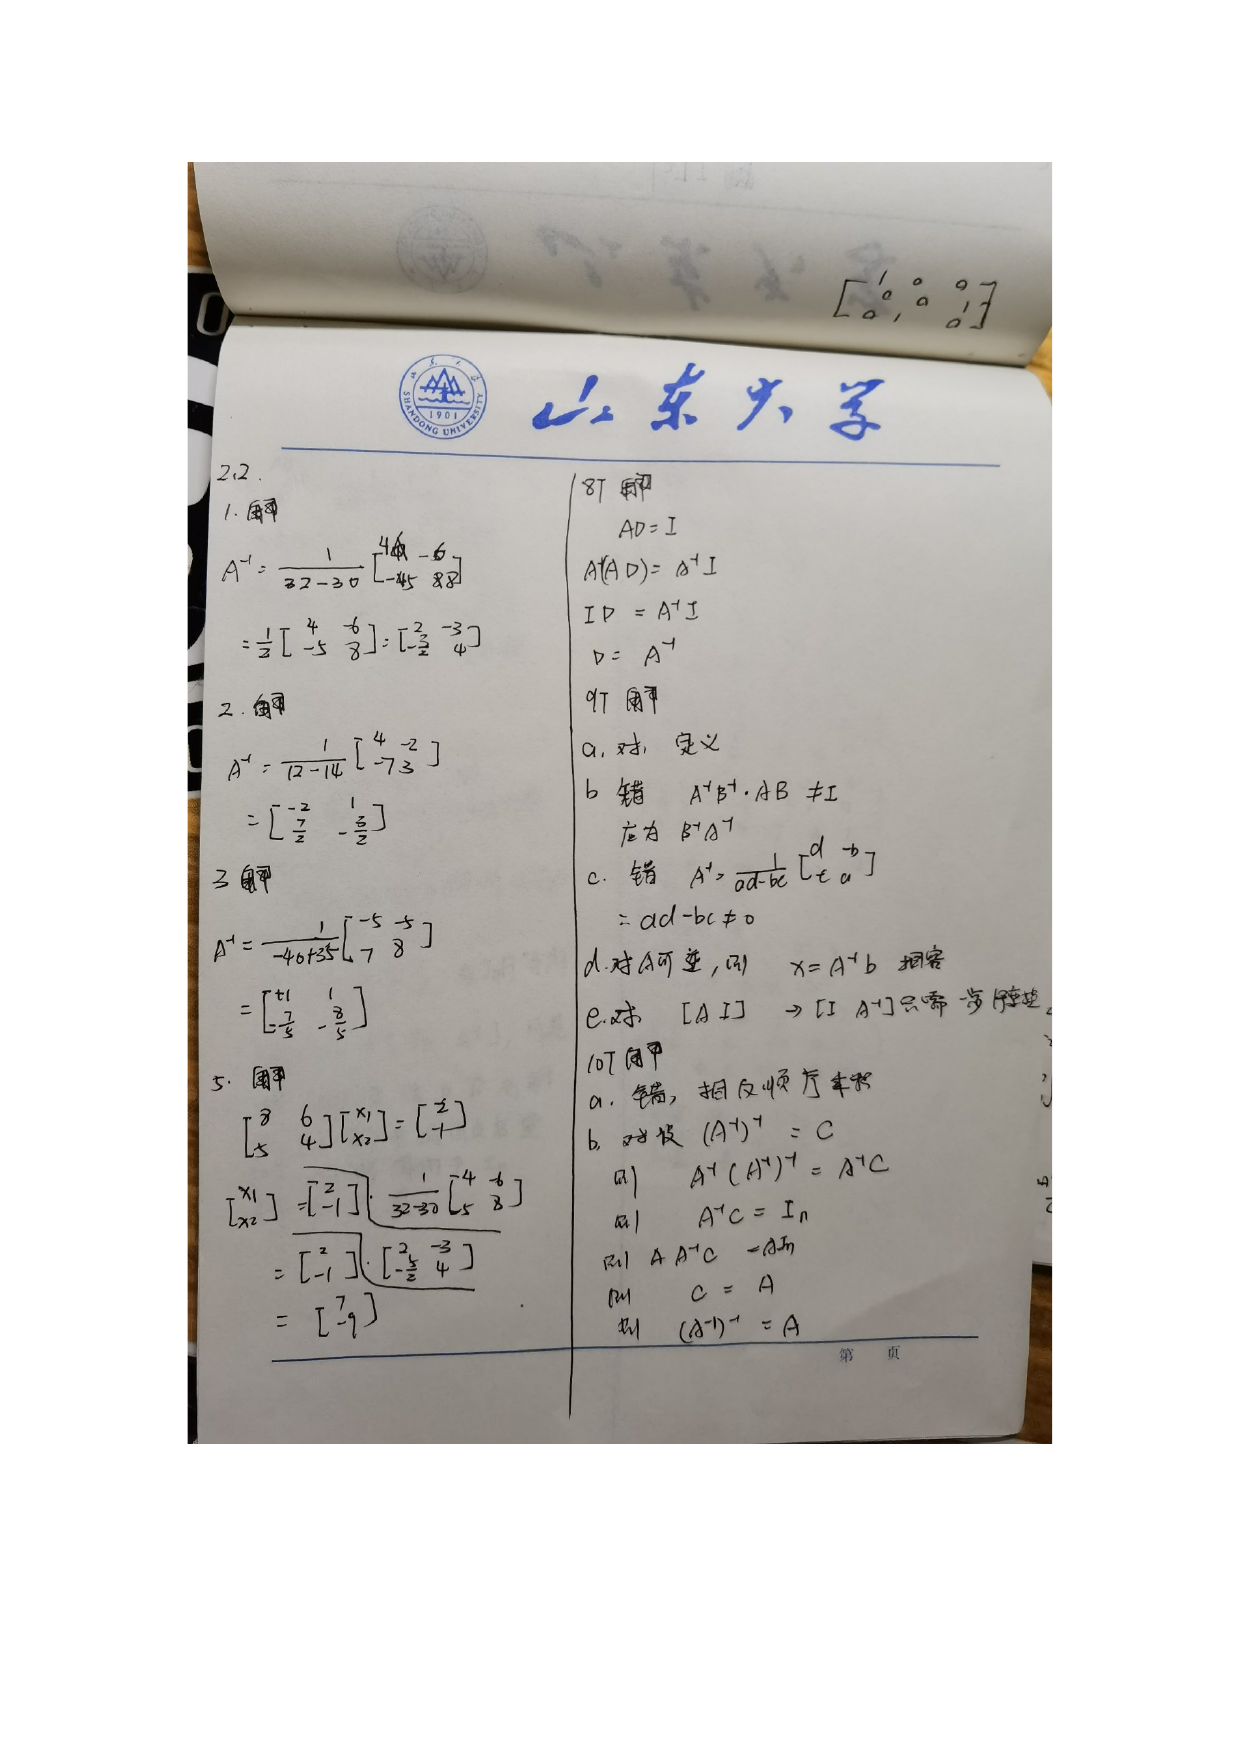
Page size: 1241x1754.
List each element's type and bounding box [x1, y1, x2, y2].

picture [187, 162, 1053, 1444]
